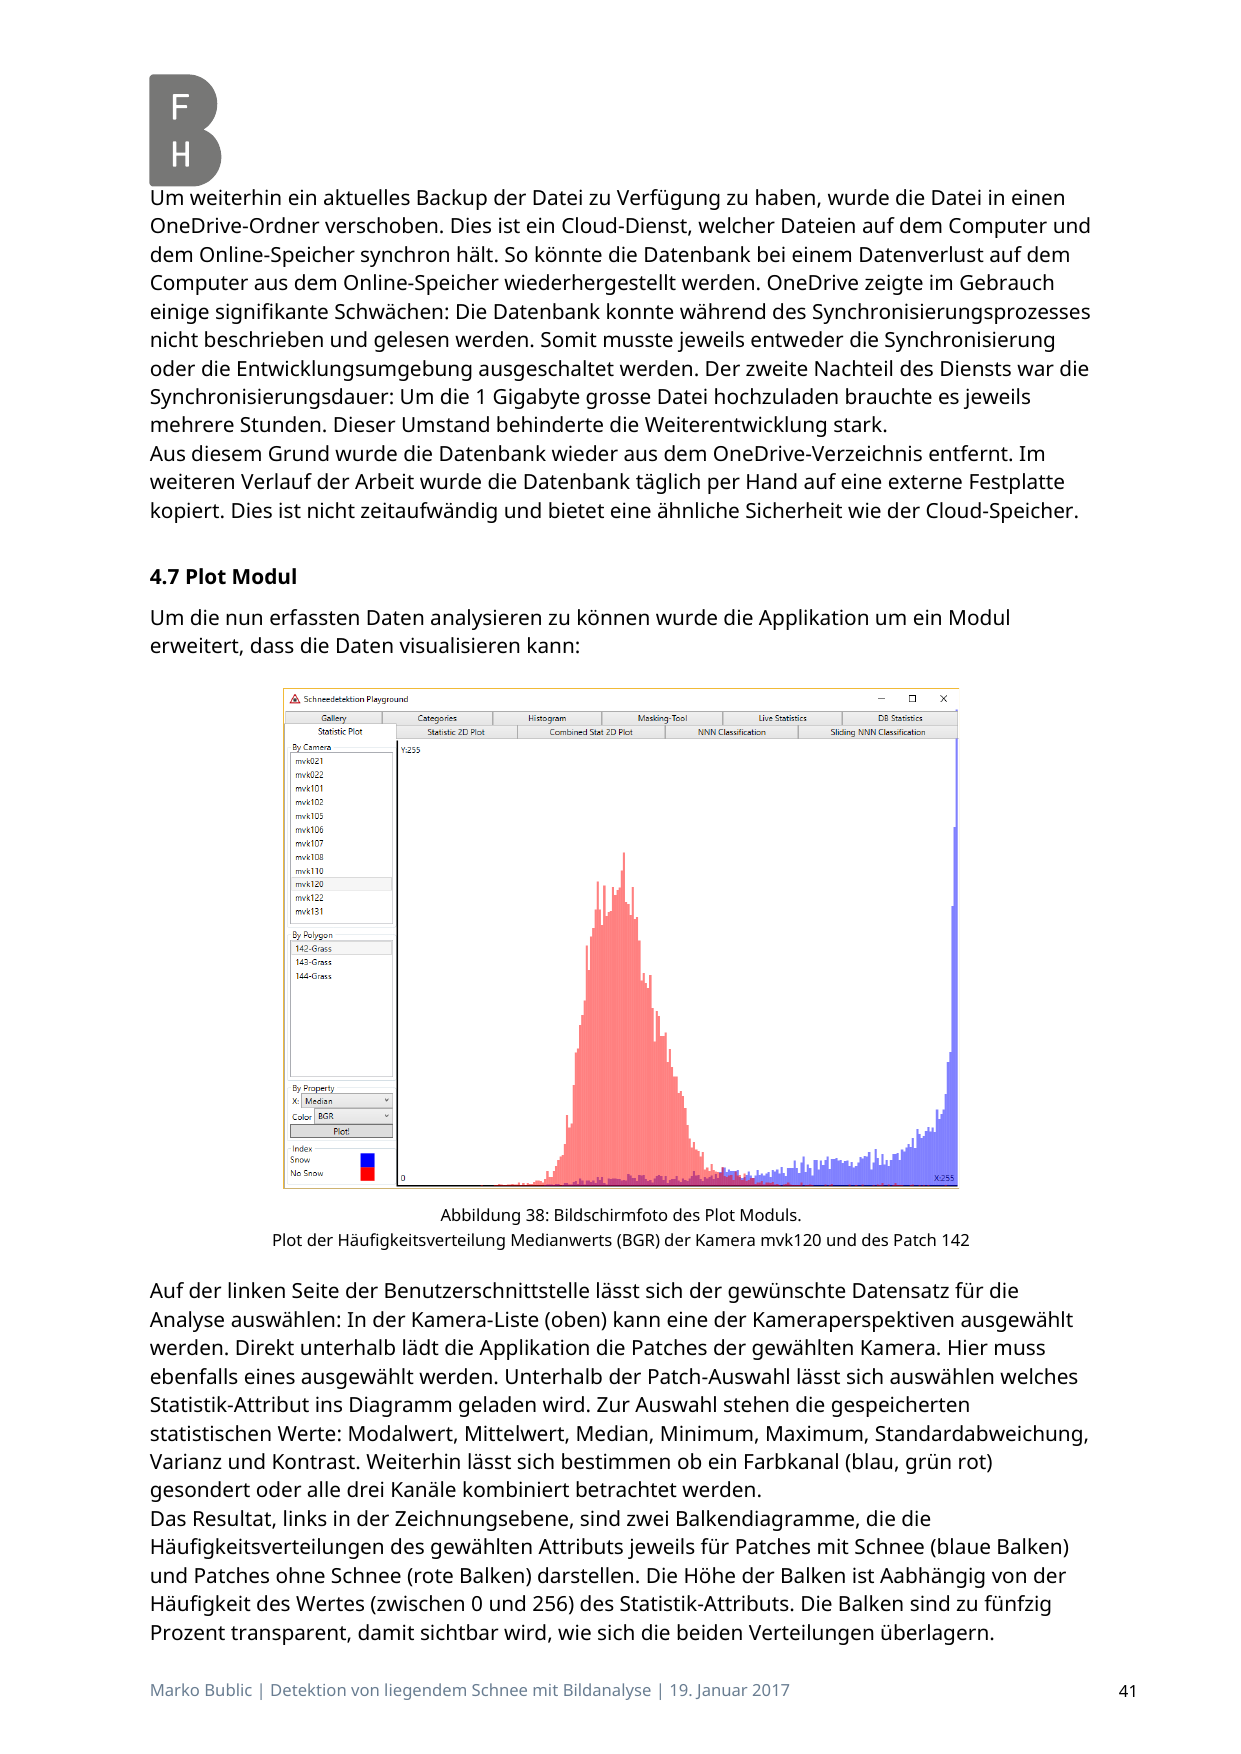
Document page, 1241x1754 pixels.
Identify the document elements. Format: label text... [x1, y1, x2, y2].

text Das Resultat, links in der Zeichnungsebene, sind zwei Balkendiagramme, die die Häufigkeitsverteilungen des gewählten Attributs jeweils für Patches mit Schnee (blaue Balken) und Patches ohne Schnee (rote Balken) darstellen. Die Höhe der Balken ist Aabhängig von der Häufigkeit des Wertes (zwischen 0 und 256) des Statistik-Attributs. Die Balken sind zu fünfzig Prozent transparent, damit sichtbar wird, wie sich die beiden Verteilungen überlagern. [149, 1504, 1093, 1646]
text Um die nun erfassten Daten analysieren zu können wurde die Applikation um ein Modul erweitert, dass die Daten visualisieren kann: [149, 603, 1093, 660]
text Um weiterhin ein aktuelles Backup der Datei zu Verfügung zu haben, wurde die Datei in einen OneDrive-Ordner verschoben. Dies ist ein Cloud-Dienst, welcher Dateien auf dem Computer und dem Online-Speicher synchron hält. So könnte die Datenbank bei einem Datenverlust auf dem Computer aus dem Online-Speicher wiederhergestellt werden. OneDrive zeigte im Gebrauch einige signifikante Schwächen: Die Datenbank konnte während des Synchronisierungsprozesses nicht beschrieben und gelesen werden. Somit musste jeweils entweder die Synchronisierung oder die Entwicklungsumgebung ausgeschaltet werden. Der zweite Nachteil des Diensts war die Synchronisierungsdauer: Um die 1 Gigabyte grosse Datei hochzuladen brauchte es jeweils mehrere Stunden. Dieser Umstand behinderte die Weiterentwicklung stark. [149, 183, 1093, 439]
text Abbildung 38: Bildschirmfoto des Plot Moduls. Plot der Häufigkeitsverteilung Medianwerts (BGR) der Kamera mvk120 und des Patch 142 [149, 1201, 1093, 1251]
picture [283, 688, 960, 1189]
subtitle Plot Modul [149, 562, 1093, 590]
text Auf der linken Seite der Benutzerschnittstelle lässt sich der gewünschte Datensatz für die Analyse auswählen: In der Kamera-Liste (oben) kann eine der Kameraperspektiven ausgewählt werden. Direkt unterhalb lädt die Applikation die Patches der gewählten Kamera. Hier muss ebenfalls eines ausgewählt werden. Unterhalb der Patch-Auswahl lässt sich auswählen welches Statistik-Attribut ins Diagramm geladen wird. Zur Auswahl stehen die gespeicherten statistischen Werte: Modalwert, Mittelwert, Median, Minimum, Maximum, Standardabweichung, Varianz und Kontrast. Weiterhin lässt sich bestimmen ob ein Farbkanal (blau, grün rot) gesondert oder alle drei Kanäle kombiniert betrachtet werden. [149, 1276, 1093, 1504]
text Aus diesem Grund wurde die Datenbank wieder aus dem OneDrive-Verzeichnis entfernt. Im weiteren Verlauf der Arbeit wurde die Datenbank täglich per Hand auf eine externe Festplatte kopiert. Dies ist nicht zeitaufwändig und bietet eine ähnliche Sicherheit wie der Cloud-Speicher. [149, 439, 1093, 524]
